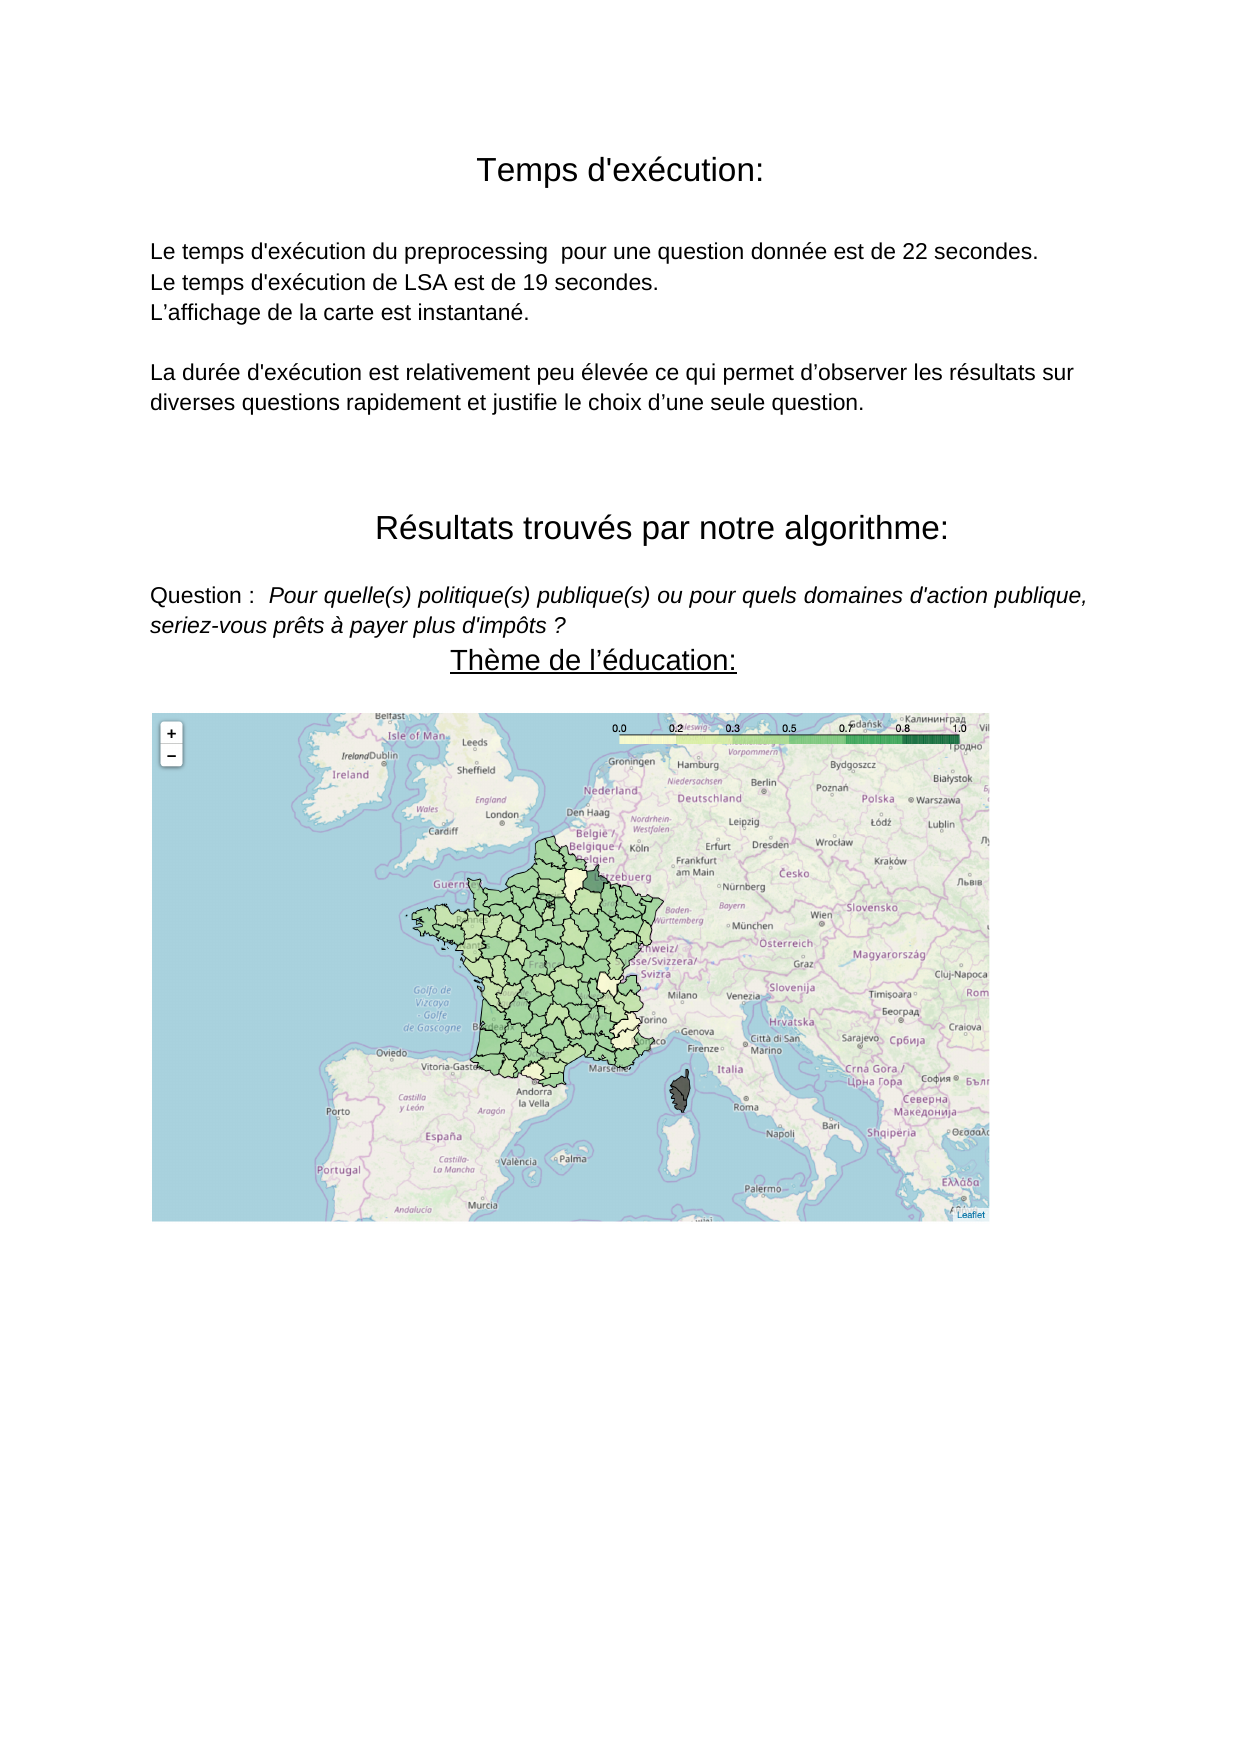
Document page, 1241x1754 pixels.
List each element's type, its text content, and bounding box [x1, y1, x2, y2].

text Résultats trouvés par notre algorithme: [375, 508, 1090, 546]
text Temps d'exécution: [150, 150, 1090, 188]
text Le temps d'exécution du preprocessing pour une question donnée est de 22 secondes. [150, 238, 1090, 265]
text Thème de l’éducation: [375, 643, 1090, 676]
text La durée d'exécution est relativement peu élevée ce qui permet d’observer les résultats sur diverses questions rapidement et justifie le choix d’une seule question. [150, 359, 1090, 416]
text L’affichage de la carte est instantané. [150, 299, 1090, 325]
picture [150, 711, 990, 1224]
text Question : Pour quelle(s) politique(s) publique(s) ou pour quels domaines d'action publique, seriez-vous prêts à payer plus d'impôts ? [150, 582, 1090, 639]
text Le temps d'exécution de LSA est de 19 secondes. [150, 268, 1090, 295]
